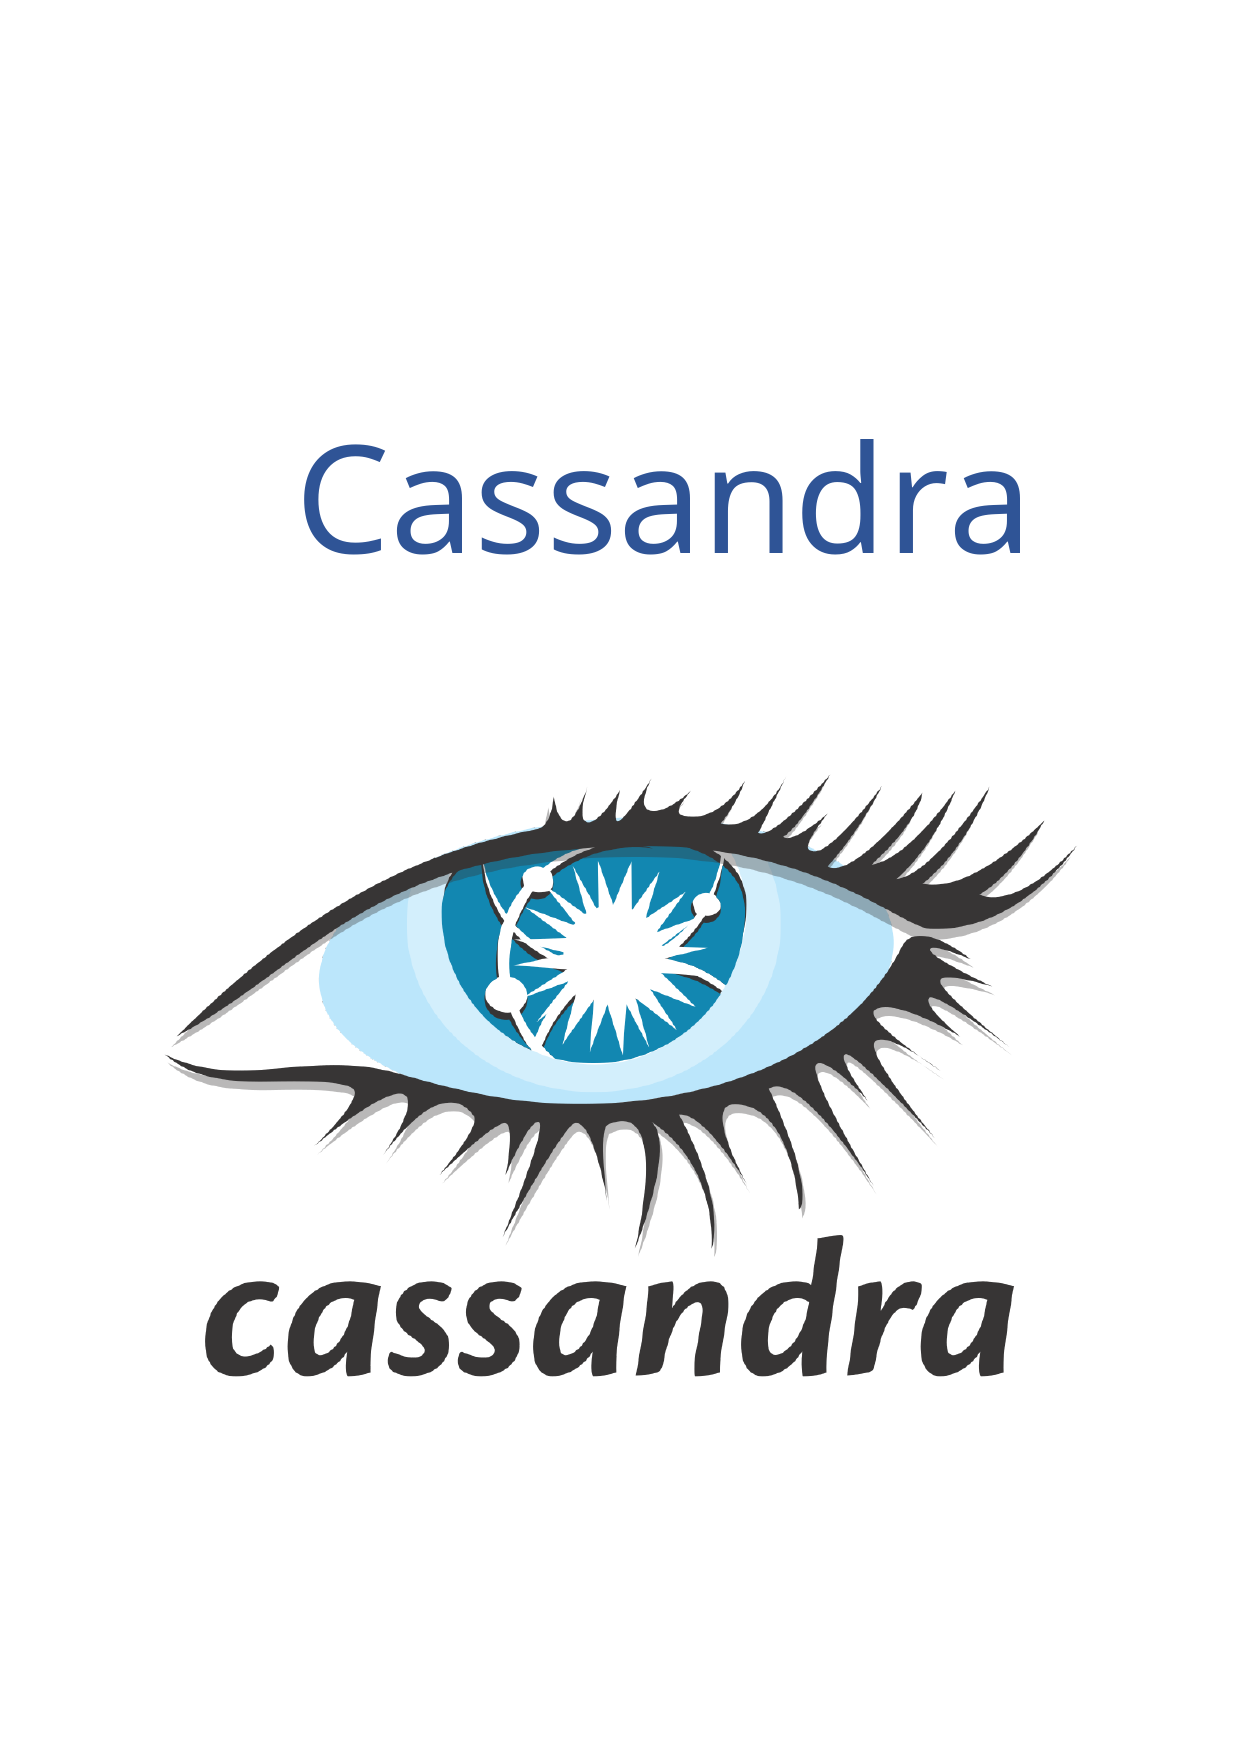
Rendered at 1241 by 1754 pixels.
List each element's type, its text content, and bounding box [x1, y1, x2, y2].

subtitle Cassandra [221, 393, 1093, 597]
picture [147, 757, 1093, 1391]
